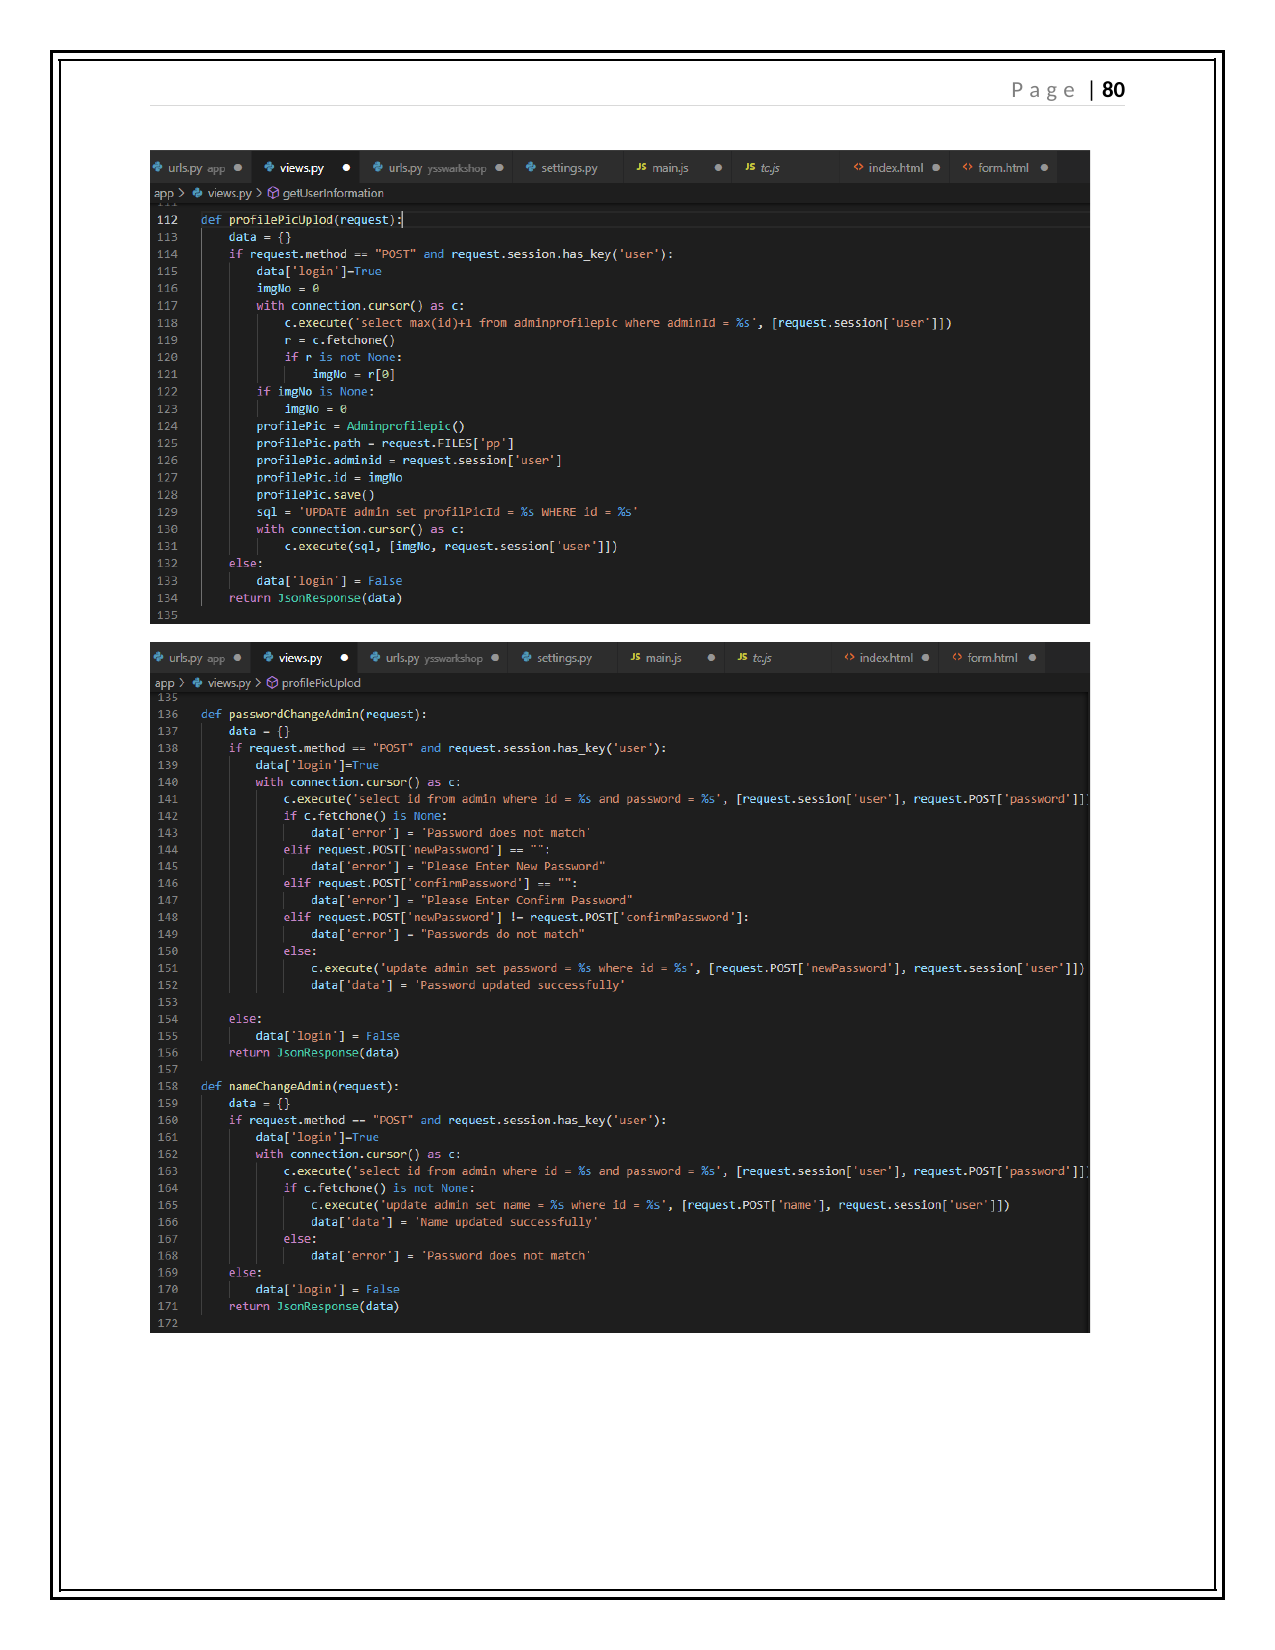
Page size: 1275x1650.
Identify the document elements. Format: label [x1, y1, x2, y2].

picture [150, 642, 1091, 1333]
picture [150, 150, 1091, 624]
